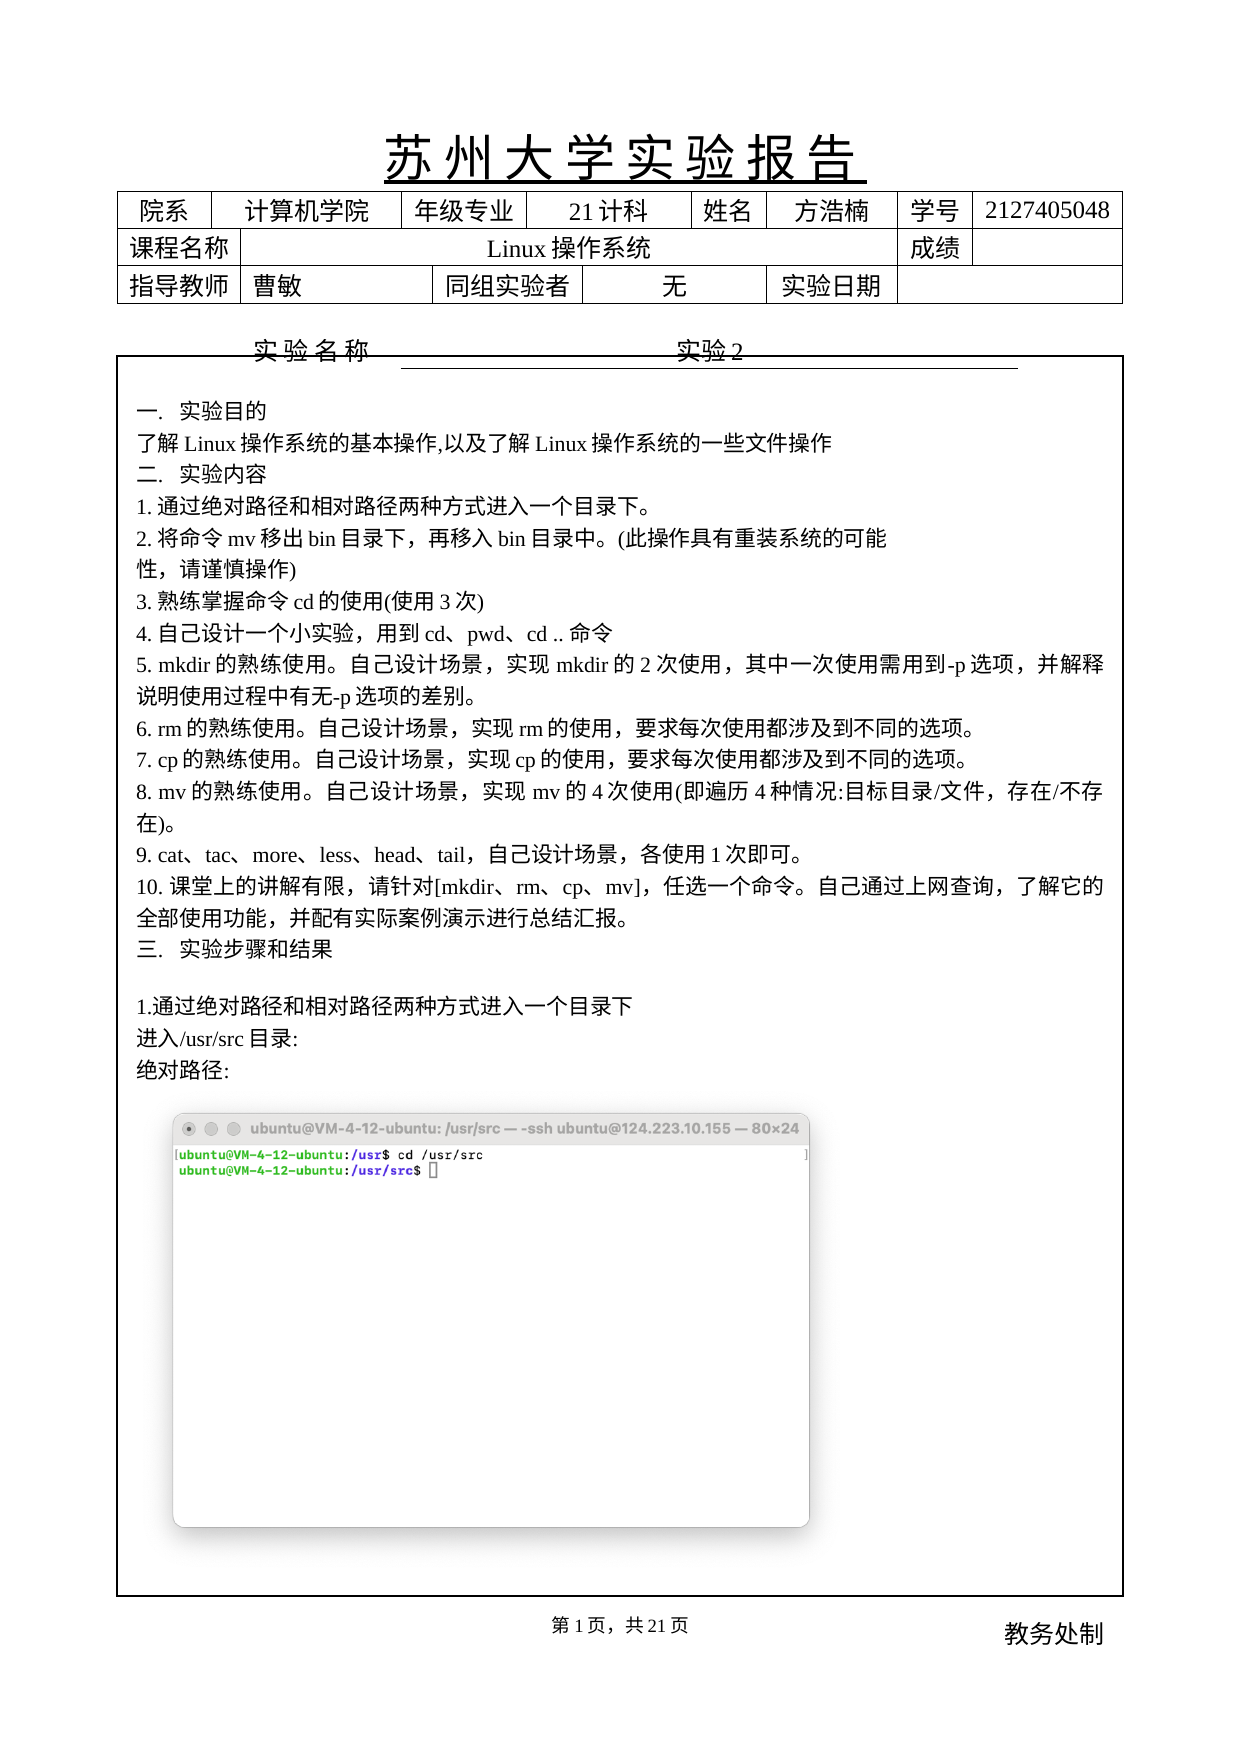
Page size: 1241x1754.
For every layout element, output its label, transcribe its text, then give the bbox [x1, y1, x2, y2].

table_cell Linux操作系统 [241, 229, 897, 265]
table_header 院系 [118, 192, 211, 228]
table_header 学号 [898, 192, 972, 228]
text 性，请谨慎操作) [136, 552, 1104, 584]
table_header 年级专业 [402, 192, 526, 228]
text 4. 自己设计一个小实验，用到cd、pwd、cd .. 命令 [136, 616, 1104, 647]
text 2. 将命令mv移出bin目录下，再移入bin目录中。(此操作具有重装系统的可能 [136, 521, 1104, 552]
text 10. 课堂上的讲解有限，请针对[mkdir、rm、cp、mv]，任选一个命令。自己通过上网查询，了解它的全部使用功能，并配有实际案例演示进行总结汇报。 [136, 869, 1104, 932]
list 实验步骤和结果 [136, 932, 1104, 964]
text 7. cp的熟练使用。自己设计场景，实现cp的使用，要求每次使用都涉及到不同的选项。 [136, 742, 1104, 774]
picture [135, 1084, 847, 1574]
text 9. cat、tac、more、less、head、tail，自己设计场景，各使用1次即可。 [136, 837, 1104, 869]
text 3. 熟练掌握命令cd的使用(使用3次) [136, 584, 1104, 616]
table_header 姓名 [692, 192, 766, 228]
table_header 2127405048 [973, 192, 1122, 228]
text 苏州大学实验报告 [136, 118, 1104, 191]
table_cell 同组实验者 [433, 266, 582, 302]
table_header 实 验 名 称 [222, 315, 401, 368]
table_cell 课程名称 [118, 229, 240, 265]
table_header 方浩楠 [767, 192, 897, 228]
table_cell 实验日期 [767, 266, 897, 302]
table_cell [898, 266, 1122, 302]
table_cell 无 [583, 266, 766, 302]
list 实验目的 [136, 394, 1104, 426]
text 了解Linux操作系统的基本操作,以及了解Linux操作系统的一些文件操作 [136, 426, 1104, 457]
table_header 计算机学院 [212, 192, 401, 228]
list 实验内容 [136, 457, 1104, 489]
text 1. 通过绝对路径和相对路径两种方式进入一个目录下。 [136, 489, 1104, 521]
table_cell 指导教师 [118, 266, 240, 302]
table_cell [973, 229, 1122, 265]
text 6. rm的熟练使用。自己设计场景，实现rm的使用，要求每次使用都涉及到不同的选项。 [136, 711, 1104, 742]
table_header 21计科 [527, 192, 691, 228]
table_cell 曹敏 [241, 266, 432, 302]
table_cell 成绩 [898, 229, 972, 265]
text 5. mkdir的熟练使用。自己设计场景，实现mkdir的2次使用，其中一次使用需用到-p选项，并解释说明使用过程中有无-p选项的差别。 [136, 647, 1104, 711]
table_header 实验2 [401, 315, 1018, 368]
text 1.通过绝对路径和相对路径两种方式进入一个目录下 [136, 989, 1104, 1021]
text 8. mv的熟练使用。自己设计场景，实现mv的4次使用(即遍历4种情况:目标目录/文件，存在/不存在)。 [136, 774, 1104, 837]
text 绝对路径: [136, 1053, 1104, 1084]
text 进入/usr/src目录: [136, 1021, 1104, 1053]
